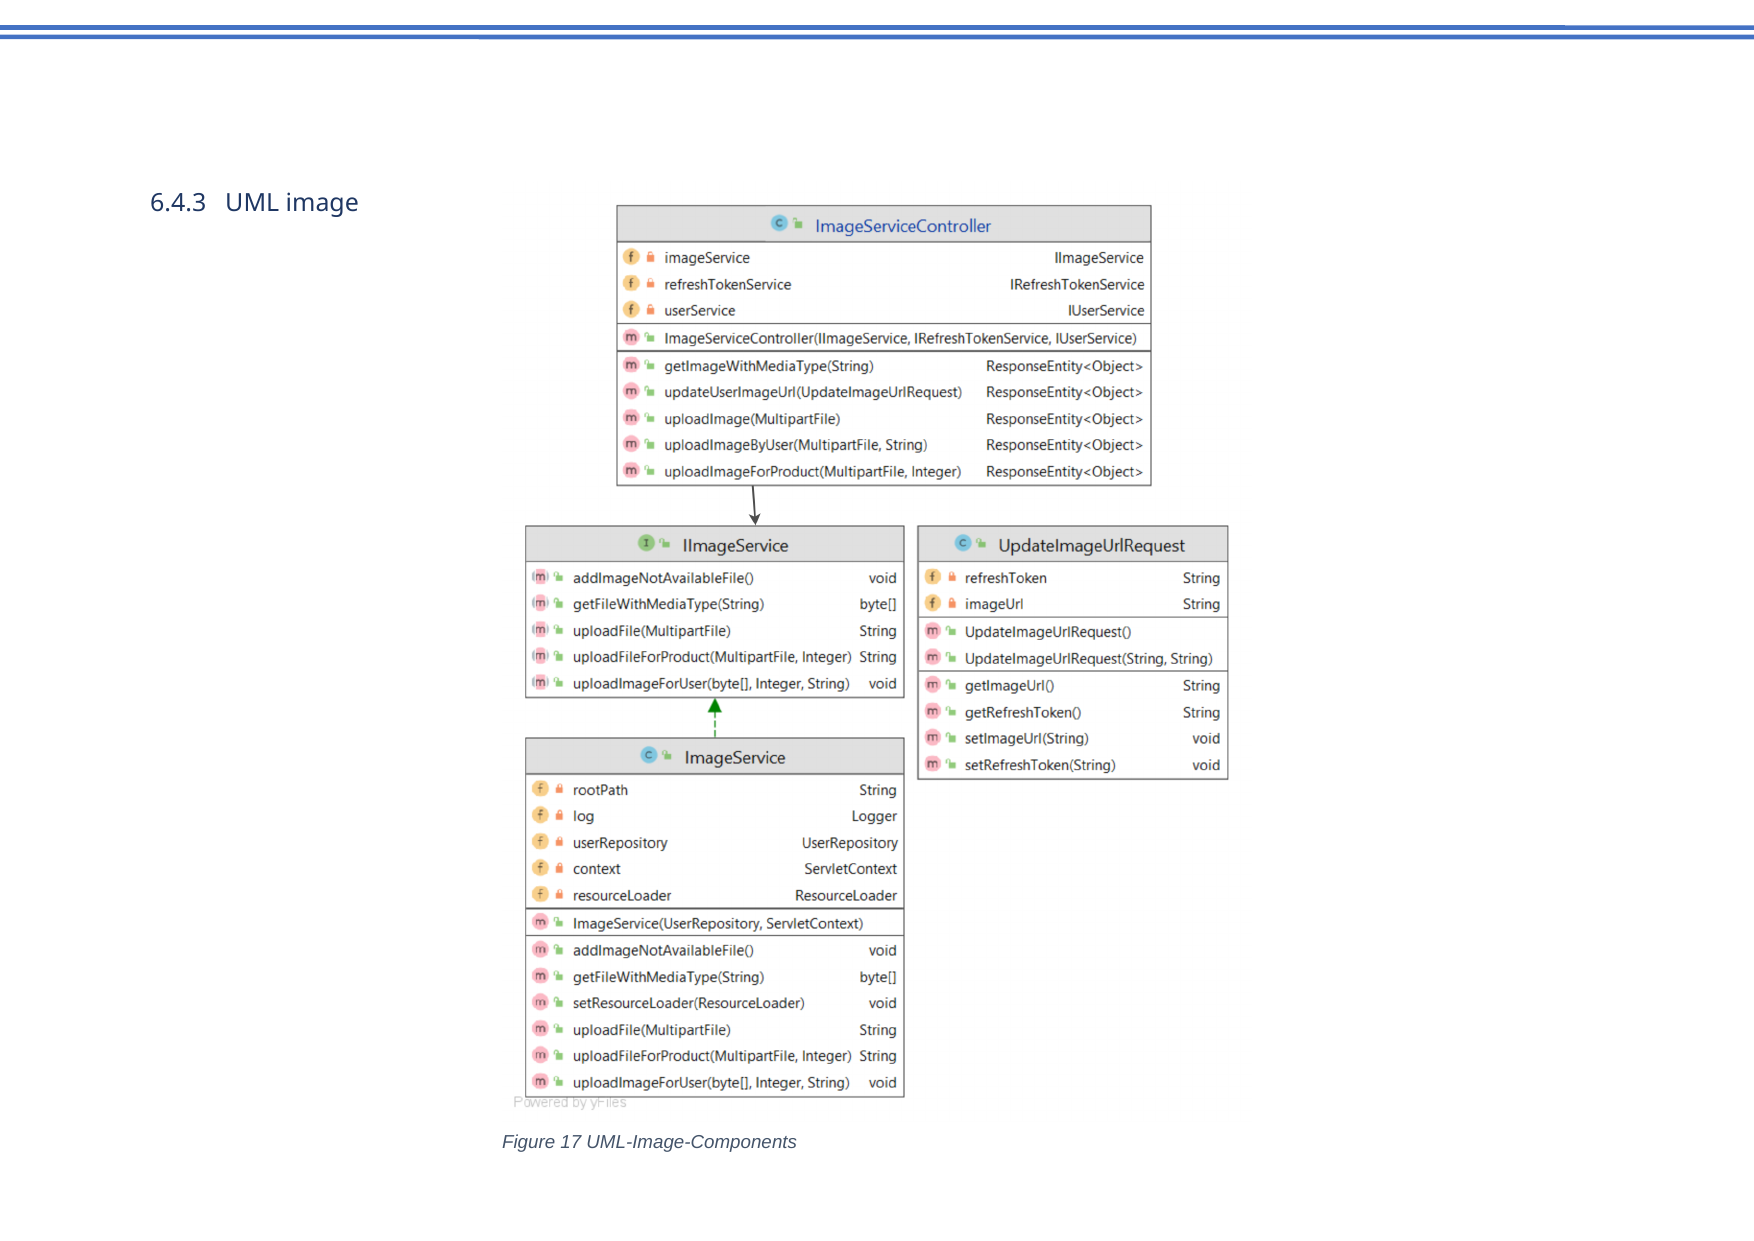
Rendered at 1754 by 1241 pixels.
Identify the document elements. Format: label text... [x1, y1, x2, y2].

subtitle UML image [150, 184, 1604, 218]
picture [501, 218, 1253, 1122]
